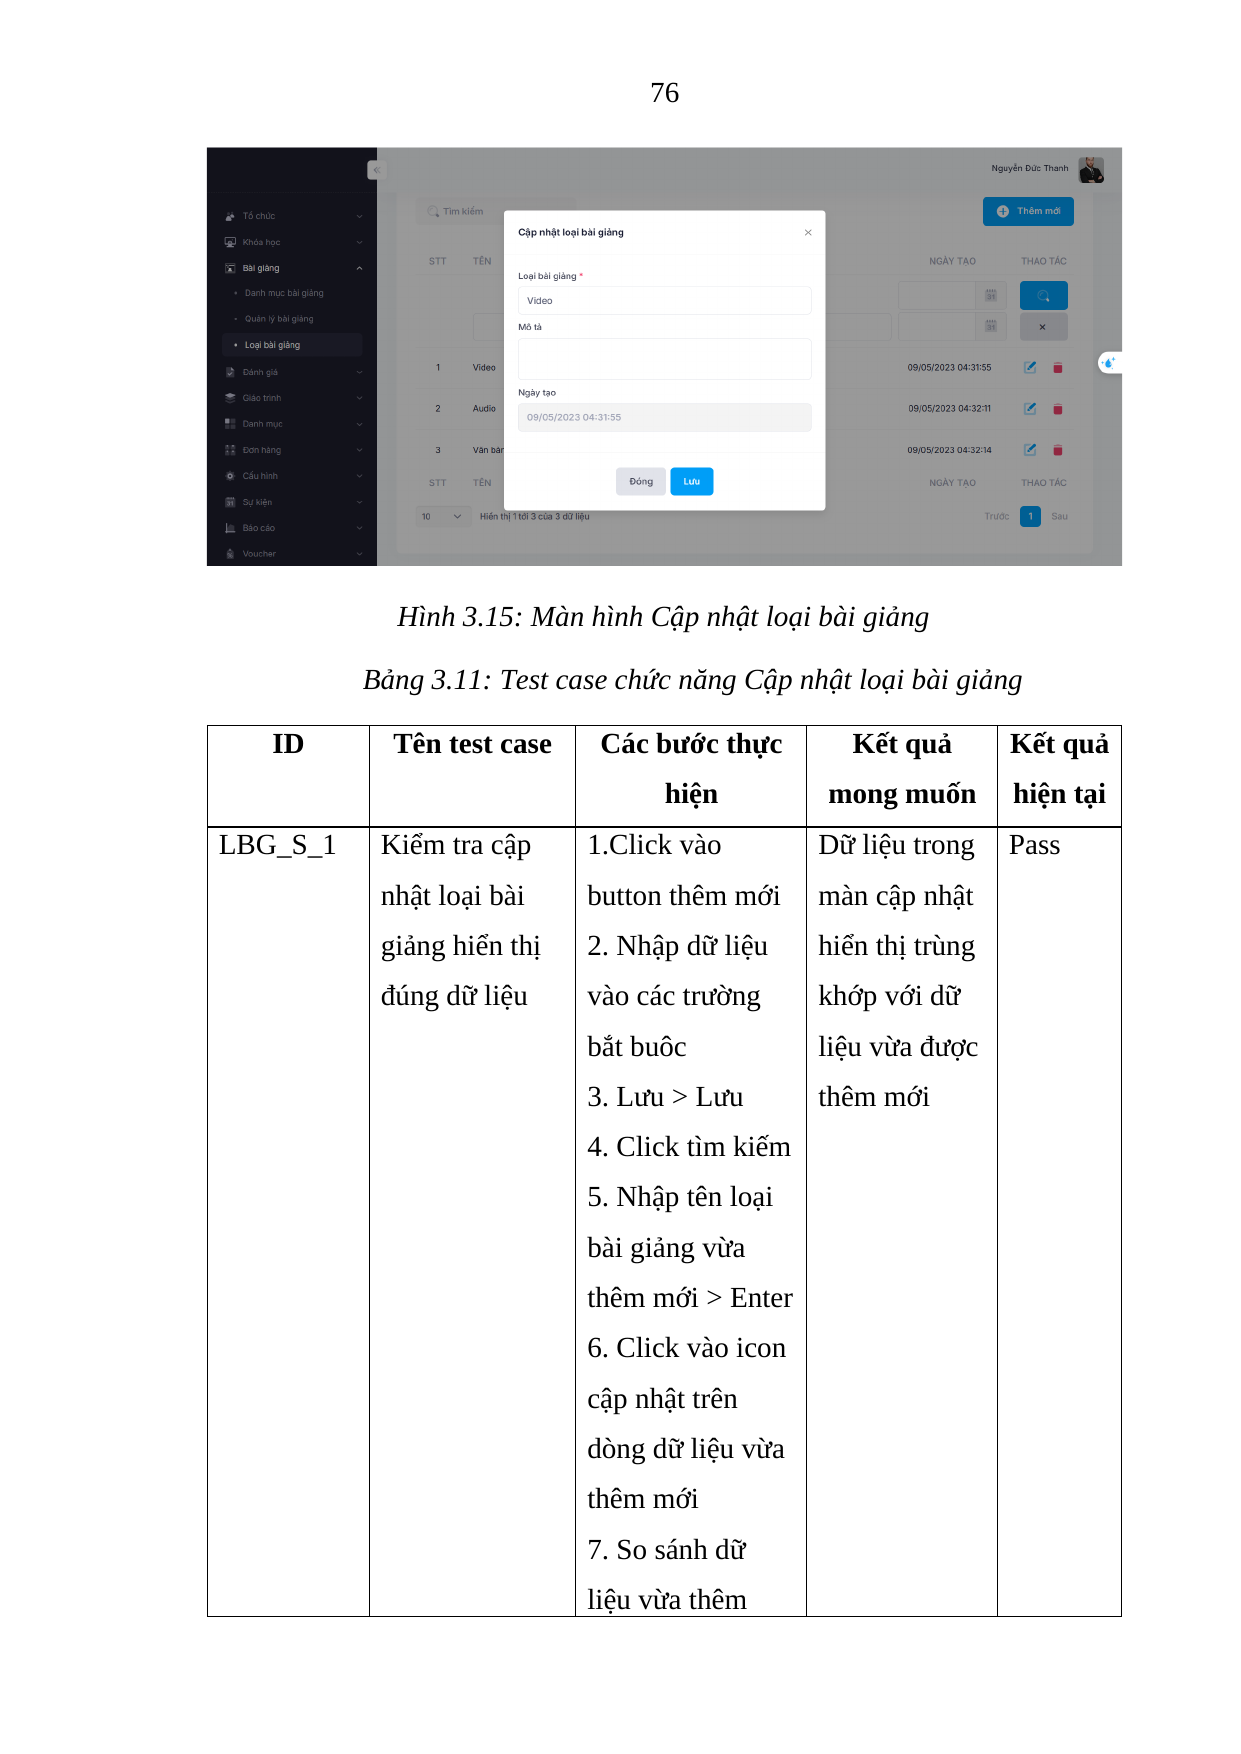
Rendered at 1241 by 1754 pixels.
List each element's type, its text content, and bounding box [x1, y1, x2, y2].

table_header Kết quả mong muốn [807, 726, 997, 826]
text Hình 3.15: Màn hình Cập nhật loại bài giảng [207, 599, 1122, 633]
picture [206, 147, 1123, 566]
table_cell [807, 828, 997, 1616]
table_header ID [208, 726, 369, 826]
table_header Các bước thực hiện [576, 726, 806, 826]
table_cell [576, 828, 806, 1616]
table_header Kết quả hiện tại [998, 726, 1121, 826]
text Bảng 3.11: Test case chức năng Cập nhật loại bài giảng [207, 662, 1122, 696]
table_header Tên test case [370, 726, 575, 826]
table_cell Pass [998, 828, 1121, 1616]
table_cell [370, 828, 575, 1616]
table_cell LBG_S_1 [208, 828, 369, 1616]
